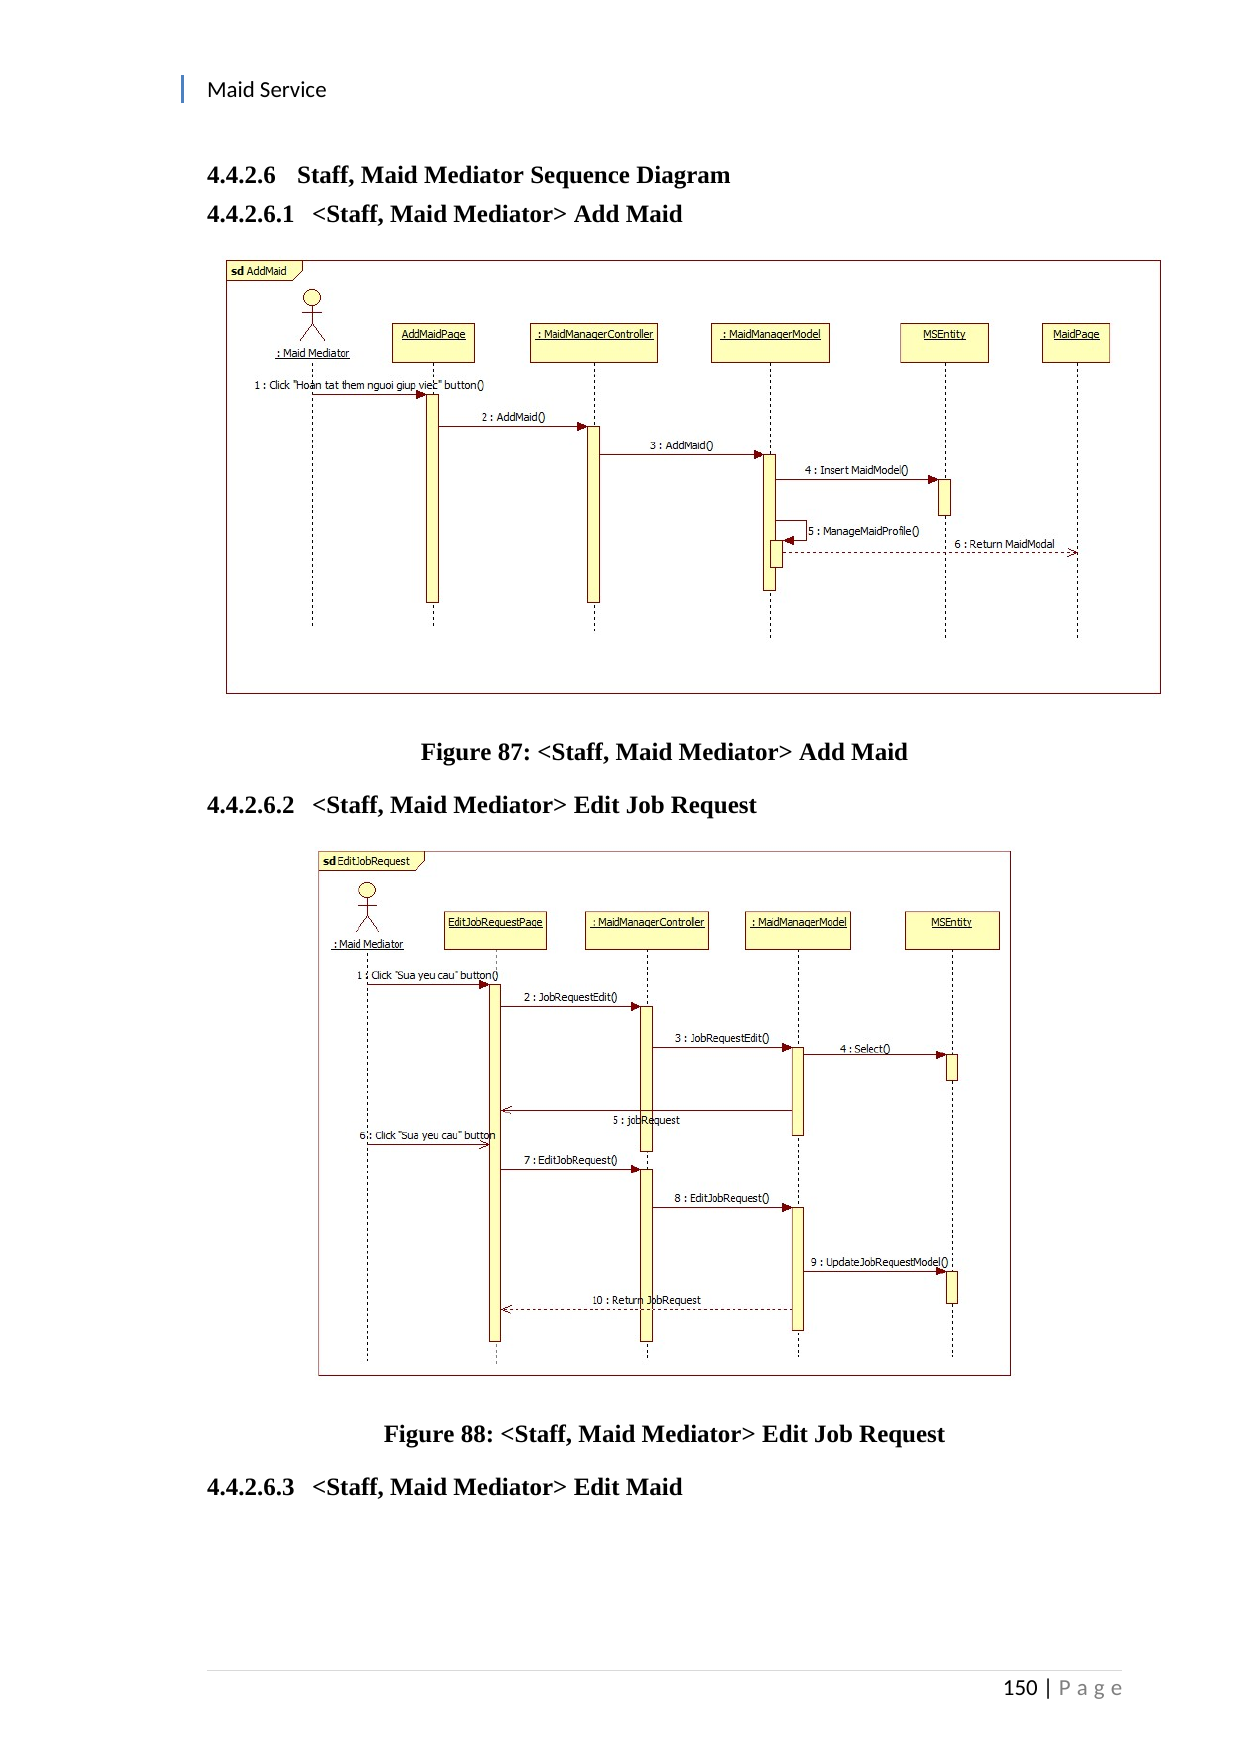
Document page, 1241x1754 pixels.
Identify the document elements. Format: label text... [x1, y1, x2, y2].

subtitle <Staff, Maid Mediator> Edit Maid [207, 1472, 1122, 1501]
subtitle <Staff, Maid Mediator> Edit Job Request [207, 791, 1122, 819]
subtitle <Staff, Maid Mediator> Add Maid [207, 199, 1122, 228]
subtitle Figure 88: <Staff, Maid Mediator> Edit Job Request [207, 1419, 1122, 1447]
subtitle Figure 87: <Staff, Maid Mediator> Add Maid [207, 737, 1122, 766]
picture [206, 240, 1179, 712]
subtitle Staff, Maid Mediator Sequence Diagram [207, 160, 1122, 189]
picture [300, 831, 1029, 1394]
